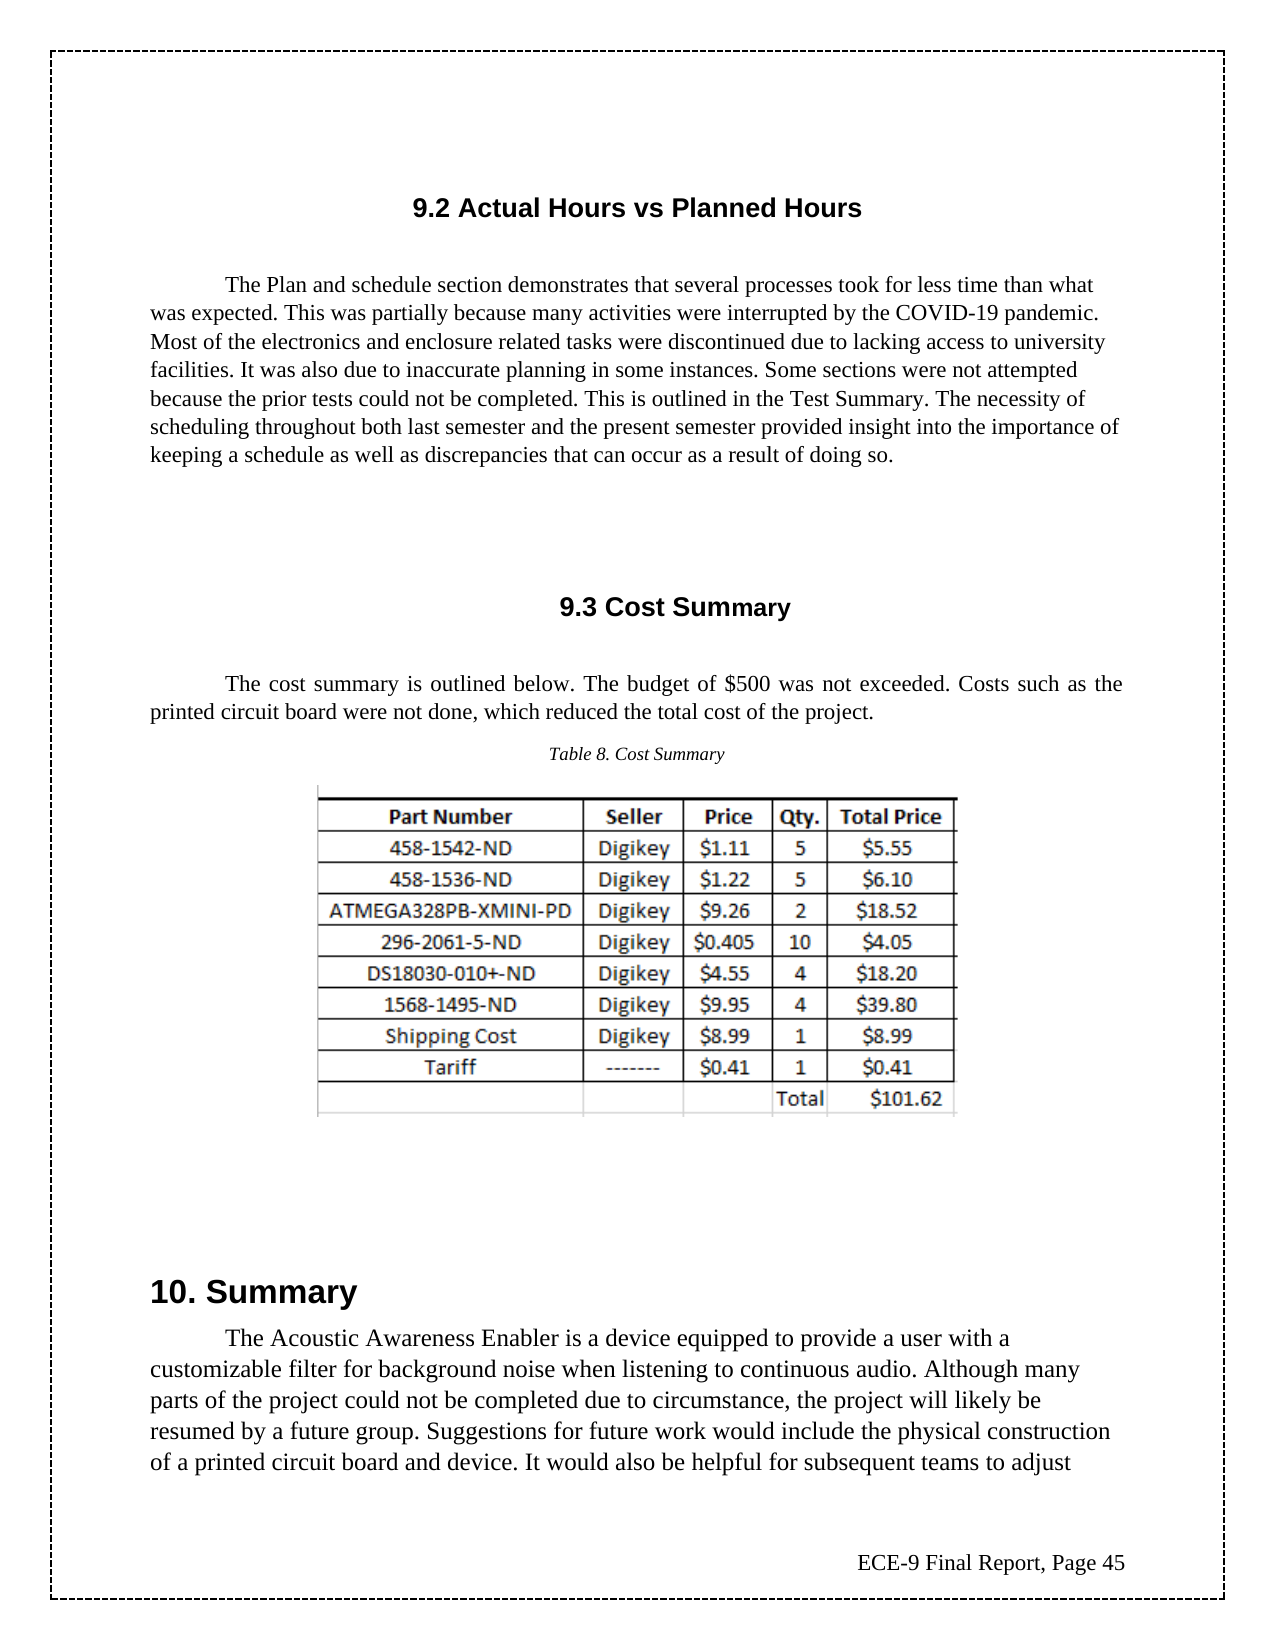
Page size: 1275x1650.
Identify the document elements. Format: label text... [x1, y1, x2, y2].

picture [317, 785, 958, 1117]
subtitle 10. Summary [150, 1272, 1125, 1311]
text The cost summary is outlined below. The budget of $500 was not exceeded. Costs such as the printed circuit board were not done, which reduced the total cost of the project. [150, 669, 1125, 724]
text Table 8. Cost Summary [150, 743, 1125, 765]
text The Plan and schedule section demonstrates that several processes took for less time than what was expected. This was partially because many activities were interrupted by the COVID-19 pandemic. Most of the electronics and enclosure related tasks were discontinued due to lacking access to university facilities. It was also due to inaccurate planning in some instances. Some sections were not attempted because the prior tests could not be completed. This is outlined in the Test Summary. The necessity of scheduling throughout both last semester and the present semester provided insight into the importance of keeping a schedule as well as discrepancies that can occur as a result of doing so. [150, 271, 1125, 468]
subtitle 9.3 Cost Summary [150, 591, 1125, 622]
subtitle 9.2 Actual Hours vs Planned Hours [150, 192, 1125, 223]
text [150, 1323, 1125, 1476]
